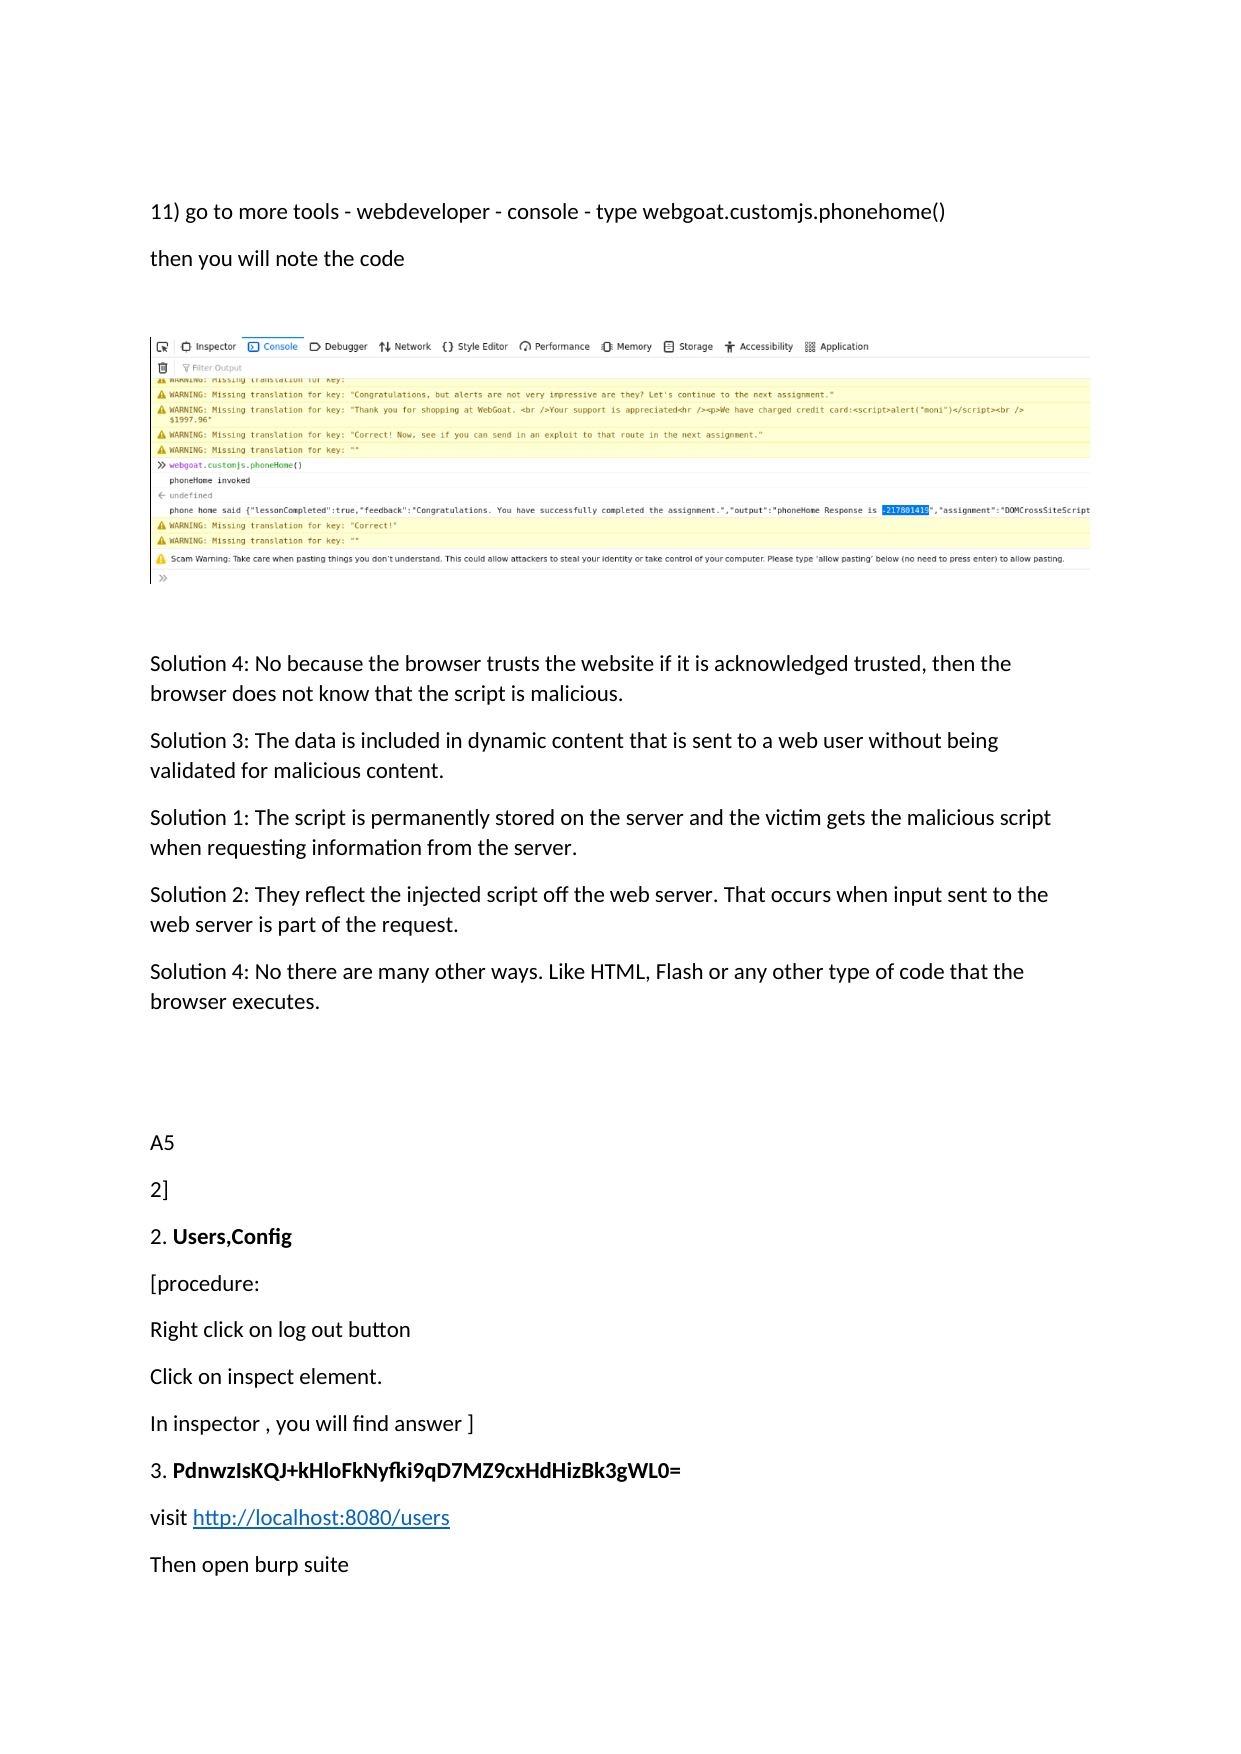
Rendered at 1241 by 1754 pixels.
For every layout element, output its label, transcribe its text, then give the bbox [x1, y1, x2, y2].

text visit http://localhost:8080/users [150, 1503, 1090, 1531]
text then you will note the code [150, 244, 1090, 272]
text 2. Users,Config [150, 1222, 1090, 1250]
text 11) go to more tools - webdeveloper - console - type webgoat.customjs.phonehome() [150, 197, 1090, 225]
text 2] [150, 1175, 1090, 1203]
text [procedure: [150, 1269, 1090, 1297]
text In inspector , you will find answer ] [150, 1409, 1090, 1437]
text Solution 1: The script is permanently stored on the server and the victim gets the malicious script when requesting information from the server. [150, 803, 1090, 861]
text A5 [150, 1128, 1090, 1156]
text Solution 4: No because the browser trusts the website if it is acknowledged trusted, then the browser does not know that the script is malicious. [150, 649, 1090, 707]
text Right click on log out button [150, 1316, 1090, 1344]
picture [150, 337, 1091, 584]
text Click on inspect element. [150, 1362, 1090, 1391]
text Then open burp suite [150, 1550, 1090, 1578]
text 3. PdnwzIsKQJ+kHloFkNyfki9qD7MZ9cxHdHizBk3gWL0= [150, 1456, 1090, 1484]
text Solution 3: The data is included in dynamic content that is sent to a web user without being validated for malicious content. [150, 726, 1090, 784]
text Solution 4: No there are many other ways. Like HTML, Flash or any other type of code that the browser executes. [150, 957, 1090, 1016]
text Solution 2: They reflect the injected script off the web server. That occurs when input sent to the web server is part of the request. [150, 880, 1090, 938]
